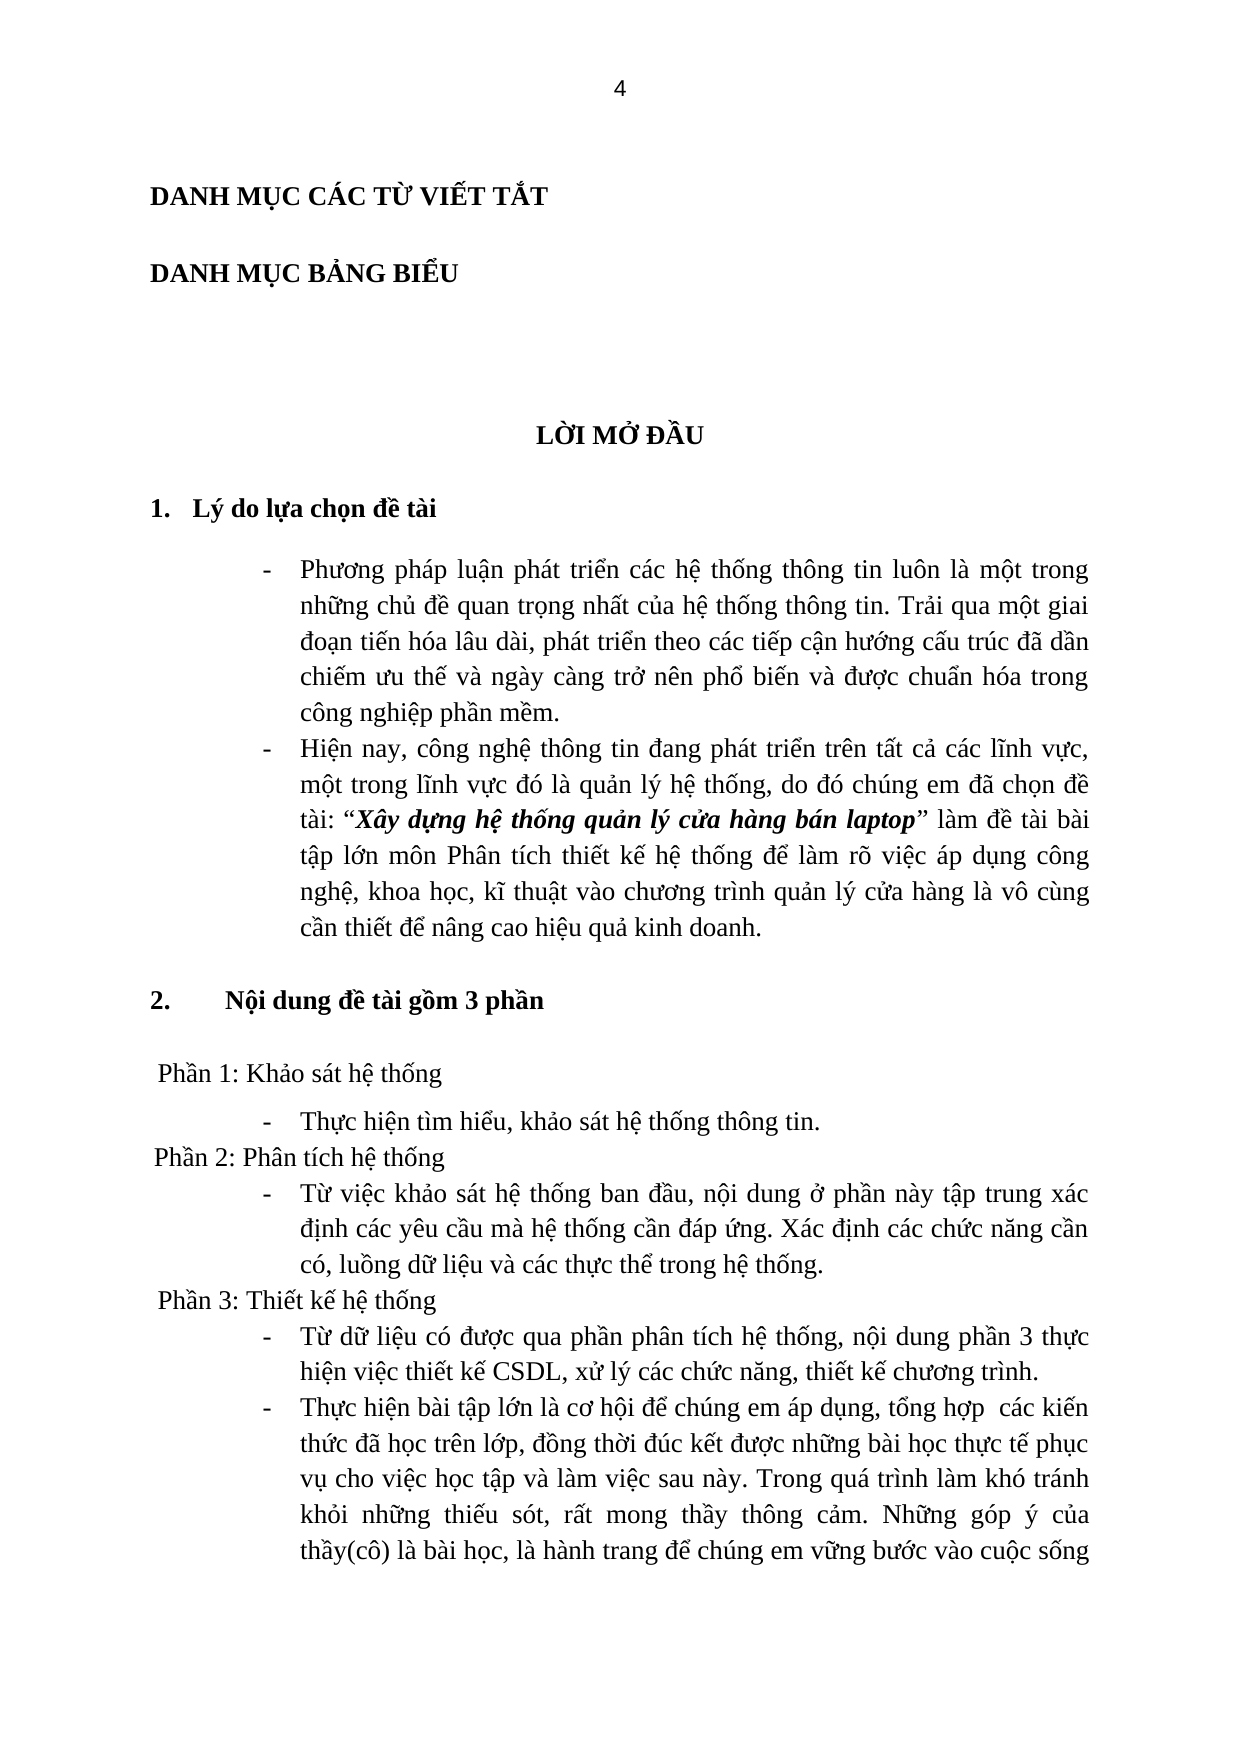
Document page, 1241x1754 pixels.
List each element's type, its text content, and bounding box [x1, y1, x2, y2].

subtitle LỜI MỞ ĐẦU [150, 419, 1090, 451]
text DANH MỤC CÁC TỪ VIẾT TẮT [150, 180, 1090, 211]
list Từ việc khảo sát hệ thống ban đầu, nội dung ở phần này tập trung xác định các yêu cầu mà hệ thống cần đáp ứng. Xác định các chức năng cần có, luồng dữ liệu và các thực thể trong hệ thống. [262, 1177, 1090, 1279]
subtitle 1. Lý do lựa chọn đề tài [150, 493, 1090, 524]
list Phương pháp luận phát triển các hệ thống thông tin luôn là một trong những chủ đề quan trọng nhất của hệ thống thông tin. Trải qua một giai đoạn tiến hóa lâu dài, phát triển theo các tiếp cận hướng cấu trúc đã dần chiếm ưu thế và ngày càng trở nên phổ biến và được chuẩn hóa trong công nghiệp phần mềm. [262, 553, 1090, 727]
list Hiện nay, công nghệ thông tin đang phát triển trên tất cả các lĩnh vực, một trong lĩnh vực đó là quản lý hệ thống, do đó chúng em đã chọn đề tài: “Xây dựng hệ thống quản lý cửa hàng bán laptop” làm đề tài bài tập lớn môn Phân tích thiết kế hệ thống để làm rõ việc áp dụng công nghệ, khoa học, kĩ thuật vào chương trình quản lý cửa hàng là vô cùng cần thiết để nâng cao hiệu quả kinh doanh. [262, 732, 1090, 942]
list Thực hiện tìm hiểu, khảo sát hệ thống thông tin. [262, 1105, 1090, 1136]
subtitle Phần 1: Khảo sát hệ thống [150, 1057, 1090, 1088]
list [262, 1391, 1090, 1565]
text Phần 3: Thiết kế hệ thống [150, 1284, 1090, 1315]
list Từ dữ liệu có được qua phần phân tích hệ thống, nội dung phần 3 thực hiện việc thiết kế CSDL, xử lý các chức năng, thiết kế chương trình. [262, 1320, 1090, 1387]
subtitle 2. Nội dung đề tài gồm 3 phần [150, 984, 1090, 1015]
text Phần 2: Phân tích hệ thống [150, 1141, 1090, 1172]
subtitle DANH MỤC BẢNG BIỂU [150, 258, 1090, 289]
